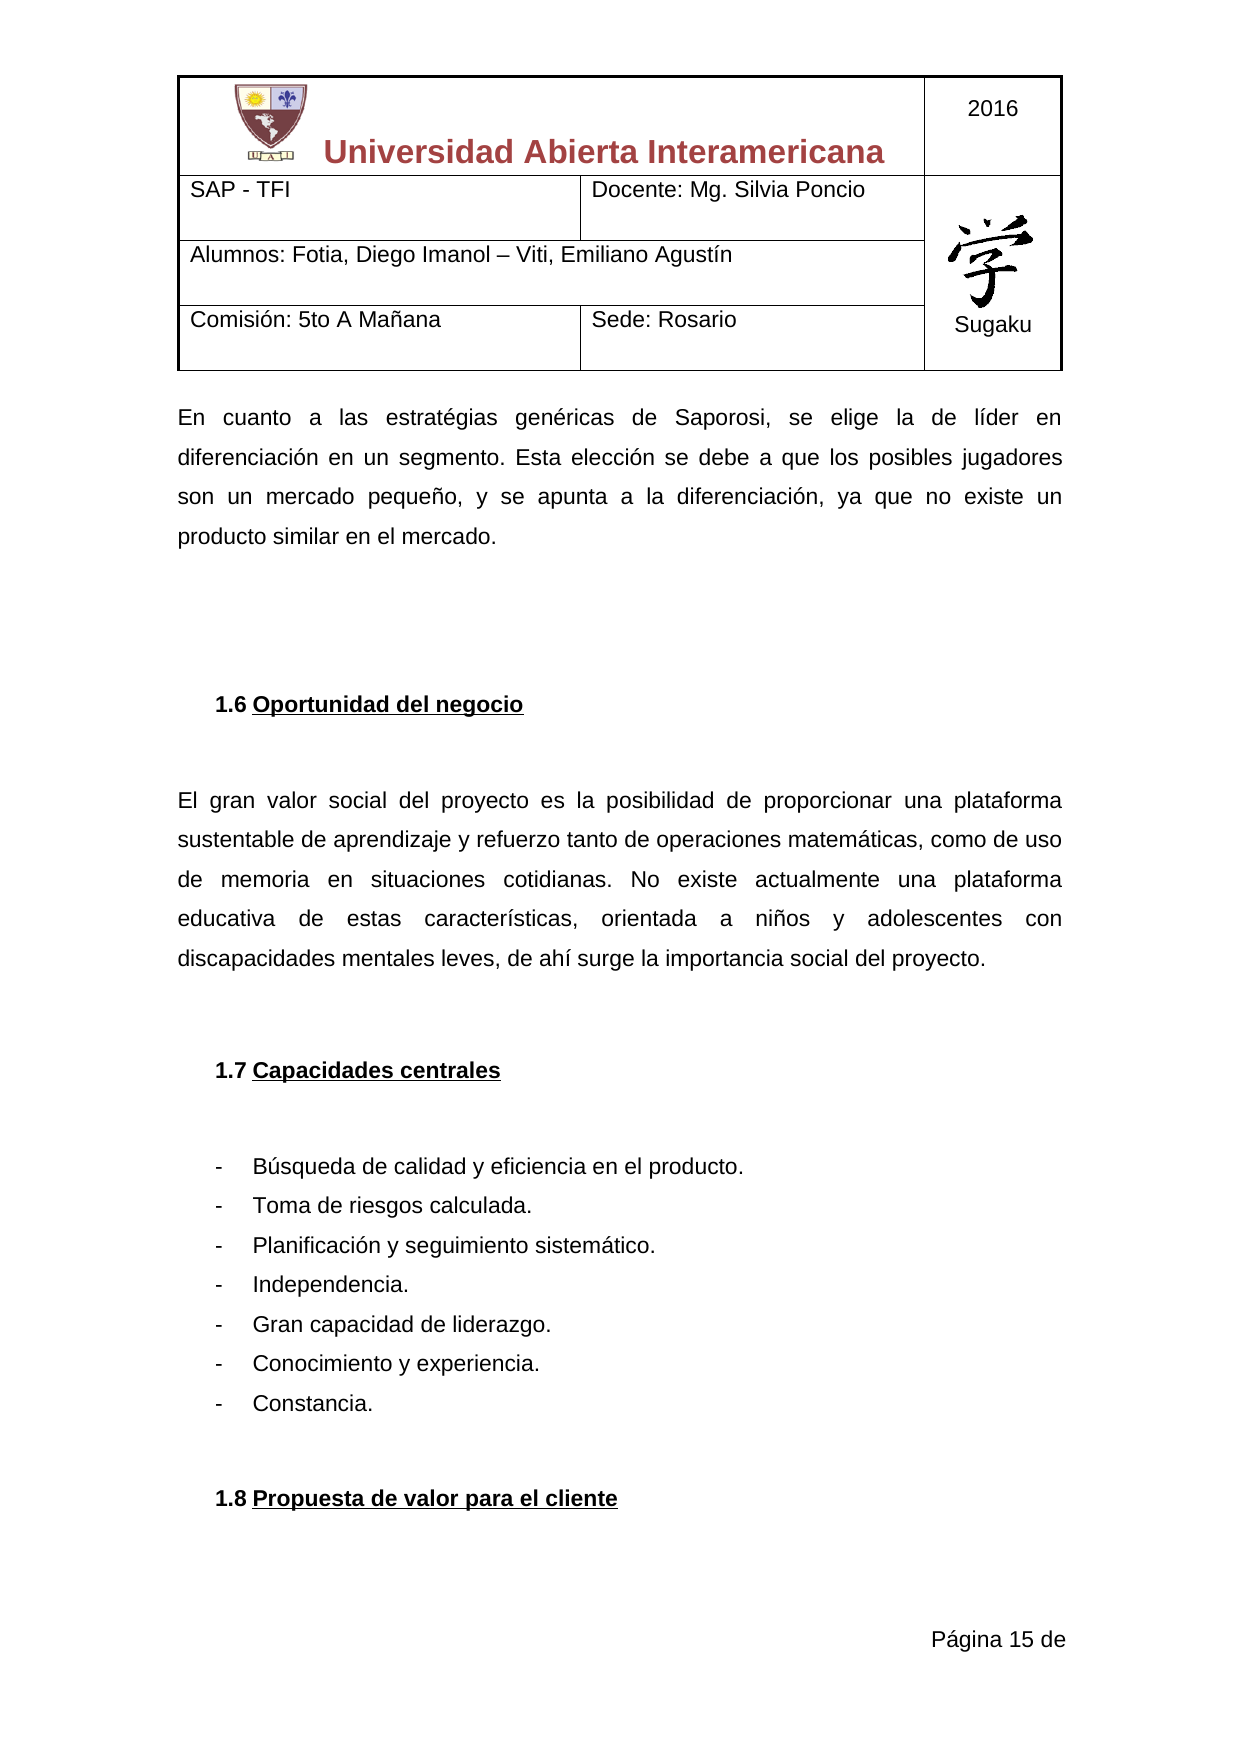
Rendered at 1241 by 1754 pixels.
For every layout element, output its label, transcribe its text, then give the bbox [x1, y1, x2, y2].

list Toma de riesgos calculada. [215, 1192, 1063, 1218]
list Gran capacidad de liderazgo. [215, 1311, 1063, 1337]
picture [218, 78, 324, 164]
text El gran valor social del proyecto es la posibilidad de proporcionar una plataforma sustentable de aprendizaje y refuerzo tanto de operaciones matemáticas, como de uso de memoria en situaciones cotidianas. No existe actualmente una plataforma educativa de estas características, orientada a niños y adolescentes con discapacidades mentales leves, de ahí surge la importancia social del proyecto. [177, 787, 1063, 971]
list Conocimiento y experiencia. [215, 1350, 1063, 1376]
list Independencia. [215, 1271, 1063, 1297]
picture [942, 208, 1044, 311]
list Constancia. [215, 1389, 1063, 1416]
subtitle Capacidades centrales [215, 1057, 1063, 1083]
text En cuanto a las estratégias genéricas de Saporosi, se elige la de líder en diferenciación en un segmento. Esta elección se debe a que los posibles jugadores son un mercado pequeño, y se apunta a la diferenciación, ya que no existe un producto similar en el mercado. [177, 404, 1063, 549]
list Búsqueda de calidad y eficiencia en el producto. [215, 1153, 1063, 1179]
subtitle Propuesta de valor para el cliente [215, 1485, 1063, 1512]
subtitle Oportunidad del negocio [215, 691, 1063, 718]
list Planificación y seguimiento sistemático. [215, 1232, 1063, 1258]
